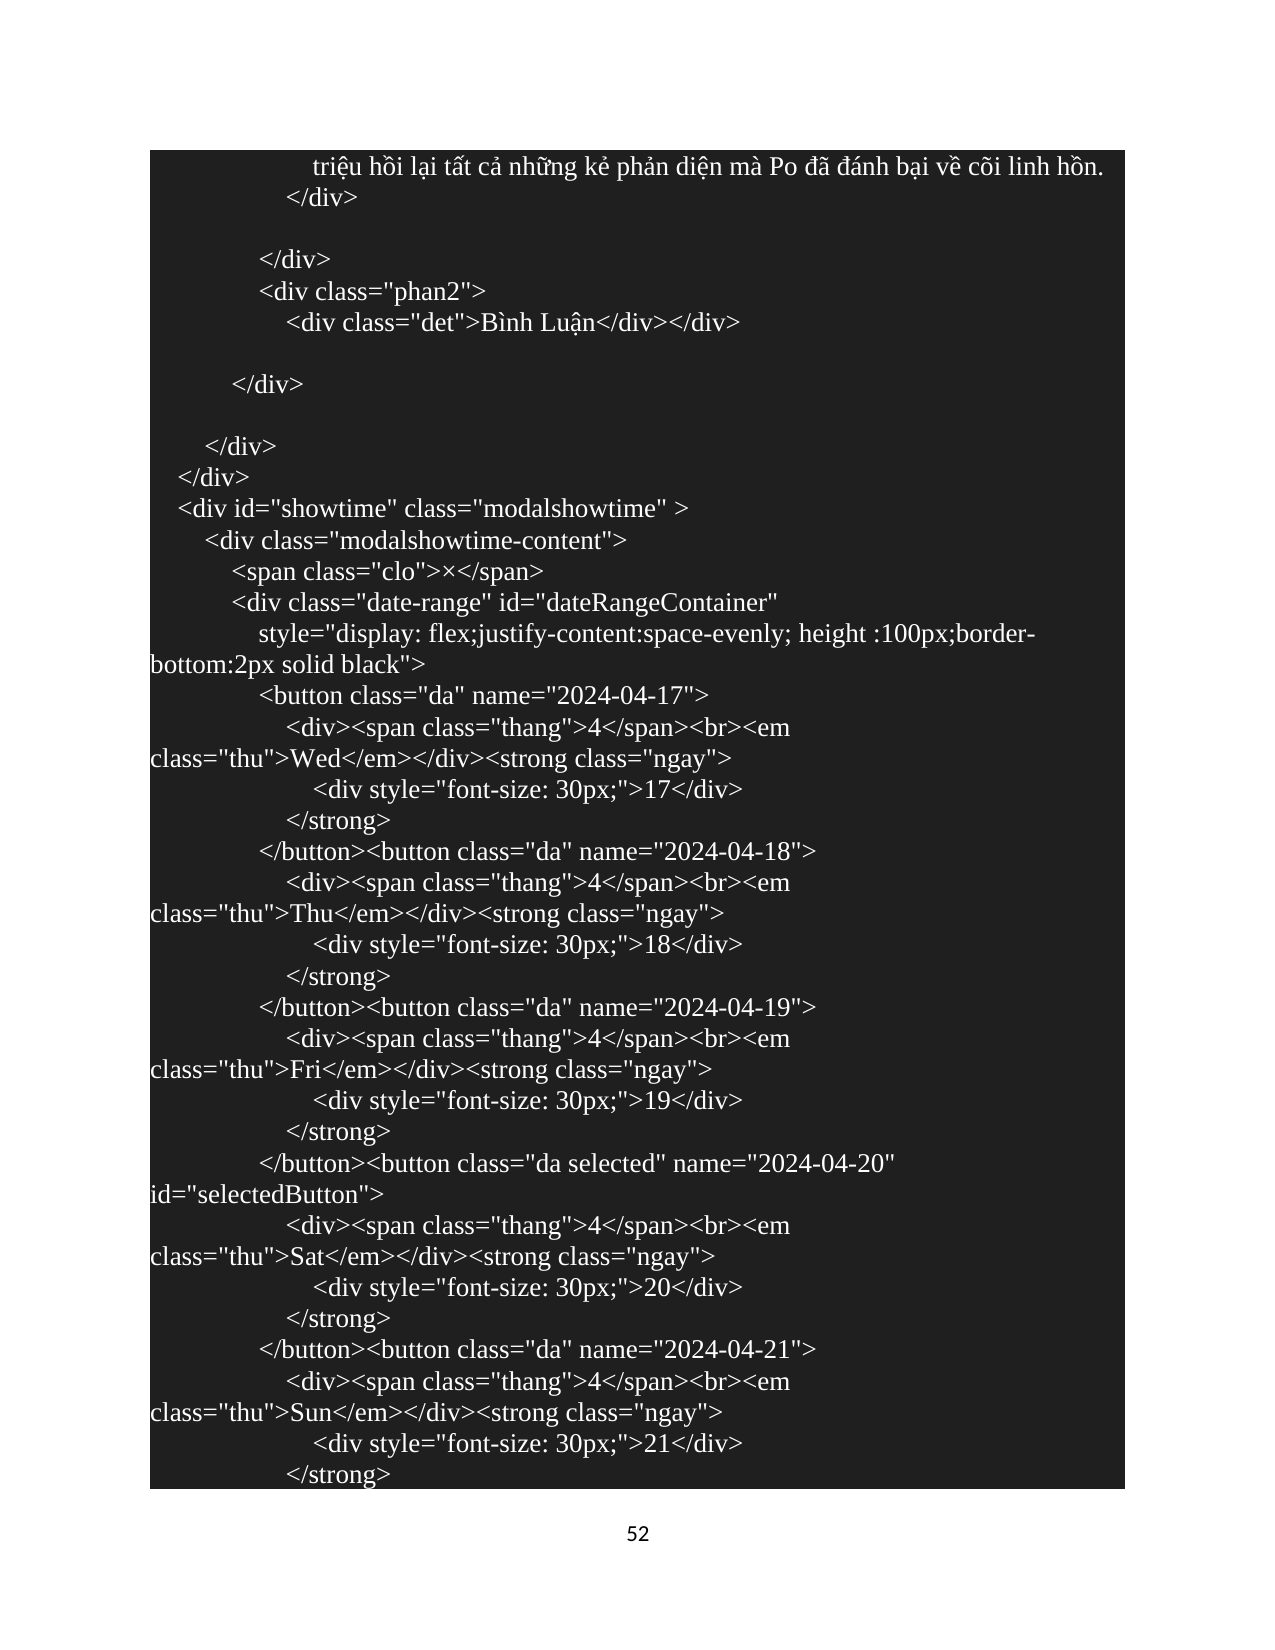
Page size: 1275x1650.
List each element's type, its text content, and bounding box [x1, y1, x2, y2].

text <div><span class="thang">4</span><br><em class="thu">Thu</em></div><strong class="ngay"> [150, 866, 1125, 929]
text triệu hồi lại tất cả những kẻ phản diện mà Po đã đánh bại về cõi linh hồn. [150, 150, 1125, 181]
text <div class="phan2"> [150, 274, 1125, 306]
text <div><span class="thang">4</span><br><em class="thu">Wed</em></div><strong class="ngay"> [150, 711, 1125, 773]
text </div> [150, 430, 1125, 461]
text <div class="det">Bình Luận</div></div> [150, 306, 1125, 337]
text <div style="font-size: 30px;">19</div> [150, 1084, 1125, 1116]
text </button><button class="da selected" name="2024-04-20" id="selectedButton"> [150, 1147, 1125, 1209]
text </strong> [150, 804, 1125, 835]
text </button><button class="da" name="2024-04-19"> [150, 991, 1125, 1022]
text </div> [150, 461, 1125, 493]
text <div class="modalshowtime-content"> [150, 524, 1125, 555]
text style="display: flex;justify-content:space-evenly; height :100px;border-bottom:2px solid black"> [150, 617, 1125, 679]
text <button class="da" name="2024-04-17"> [150, 679, 1125, 711]
text <span class="clo">×</span> [150, 555, 1125, 586]
text <div><span class="thang">4</span><br><em class="thu">Sun</em></div><strong class="ngay"> [150, 1365, 1125, 1427]
text </button><button class="da" name="2024-04-21"> [150, 1333, 1125, 1365]
text </div> [150, 181, 1125, 212]
text <div id="showtime" class="modalshowtime" > [150, 493, 1125, 524]
text </strong> [150, 960, 1125, 991]
text <div><span class="thang">4</span><br><em class="thu">Fri</em></div><strong class="ngay"> [150, 1022, 1125, 1084]
text </strong> [150, 1116, 1125, 1147]
text </strong> [150, 1302, 1125, 1333]
text </div> [150, 243, 1125, 274]
text <div style="font-size: 30px;">20</div> [150, 1271, 1125, 1302]
text </strong> [150, 1458, 1125, 1489]
text <div style="font-size: 30px;">18</div> [150, 929, 1125, 960]
text </button><button class="da" name="2024-04-18"> [150, 835, 1125, 866]
text <div style="font-size: 30px;">17</div> [150, 773, 1125, 804]
text <div style="font-size: 30px;">21</div> [150, 1427, 1125, 1458]
text <div class="date-range" id="dateRangeContainer" [150, 586, 1125, 617]
text <div><span class="thang">4</span><br><em class="thu">Sat</em></div><strong class="ngay"> [150, 1209, 1125, 1271]
text </div> [150, 368, 1125, 399]
